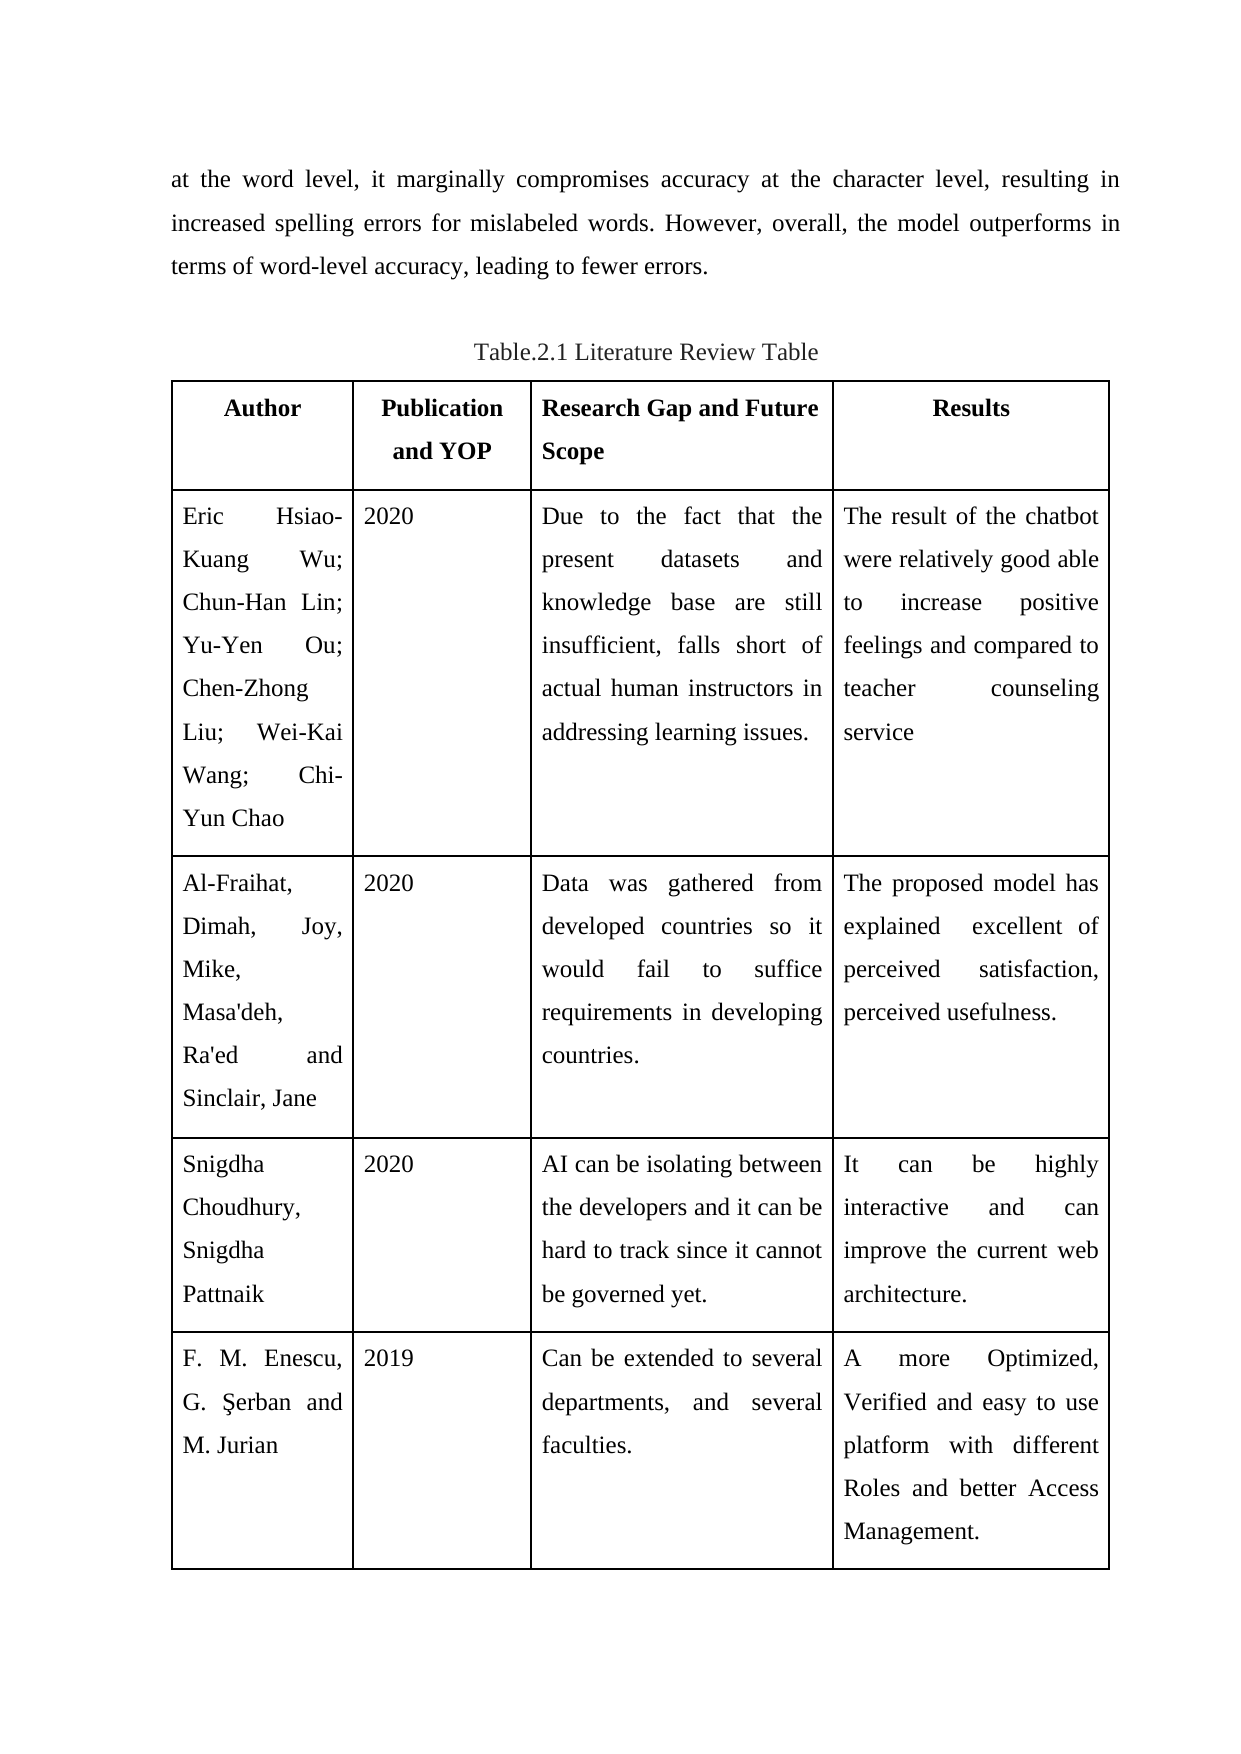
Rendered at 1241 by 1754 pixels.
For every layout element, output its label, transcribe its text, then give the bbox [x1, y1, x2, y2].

table_cell 2020 [354, 1139, 530, 1331]
table_cell The proposed model has explained excellent of perceived satisfaction, perceived usefulness. [834, 857, 1108, 1137]
table_header Publication and YOP [354, 382, 530, 488]
table_cell It can be highly interactive and can improve the current web architecture. [834, 1139, 1108, 1331]
table_cell 2020 [354, 491, 530, 855]
table_cell Snigdha Choudhury, Snigdha Pattnaik [173, 1139, 352, 1331]
table_cell Eric Hsiao-Kuang Wu; Chun-Han Lin; Yu-Yen Ou; Chen-Zhong Liu;, Wei-Kai Wang; Chi-Yun Chao [173, 491, 352, 855]
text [171, 164, 1121, 279]
table_cell 2019 [354, 1333, 530, 1568]
table_cell 2020 [354, 857, 530, 1137]
table_cell F. M. Enescu, G. Şerban and M. Jurian [173, 1333, 352, 1568]
table_cell Al-Fraihat, Dimah, Joy, Mike, Masa'deh, Ra'ed and Sinclair, Jane. [173, 857, 352, 1137]
table_header Results [834, 382, 1108, 488]
table_cell A more Optimized, Verified and easy to use platform with different Roles and better Access Management. [834, 1333, 1108, 1568]
table_cell Data was gathered from developed countries so it would fail to suffice requirements in developing countries. [532, 857, 832, 1137]
table_cell The result of the chatbot were relatively good able to increase positive feelings and compared to teacher counseling service [834, 491, 1108, 855]
table_header Author [173, 382, 352, 488]
table_header Research Gap and Future Scope [532, 382, 832, 488]
table_cell Can be extended to several departments, and several faculties. [532, 1333, 832, 1568]
table_cell AI can be isolating between the developers and it can be hard to track since it cannot be governed yet. [532, 1139, 832, 1331]
text Table.2.1 Literature Review Table [171, 337, 1121, 366]
table_cell Due to the fact that the present datasets and knowledge base are still insufficient, falls short of actual human instructors in addressing learning issues. [532, 491, 832, 855]
